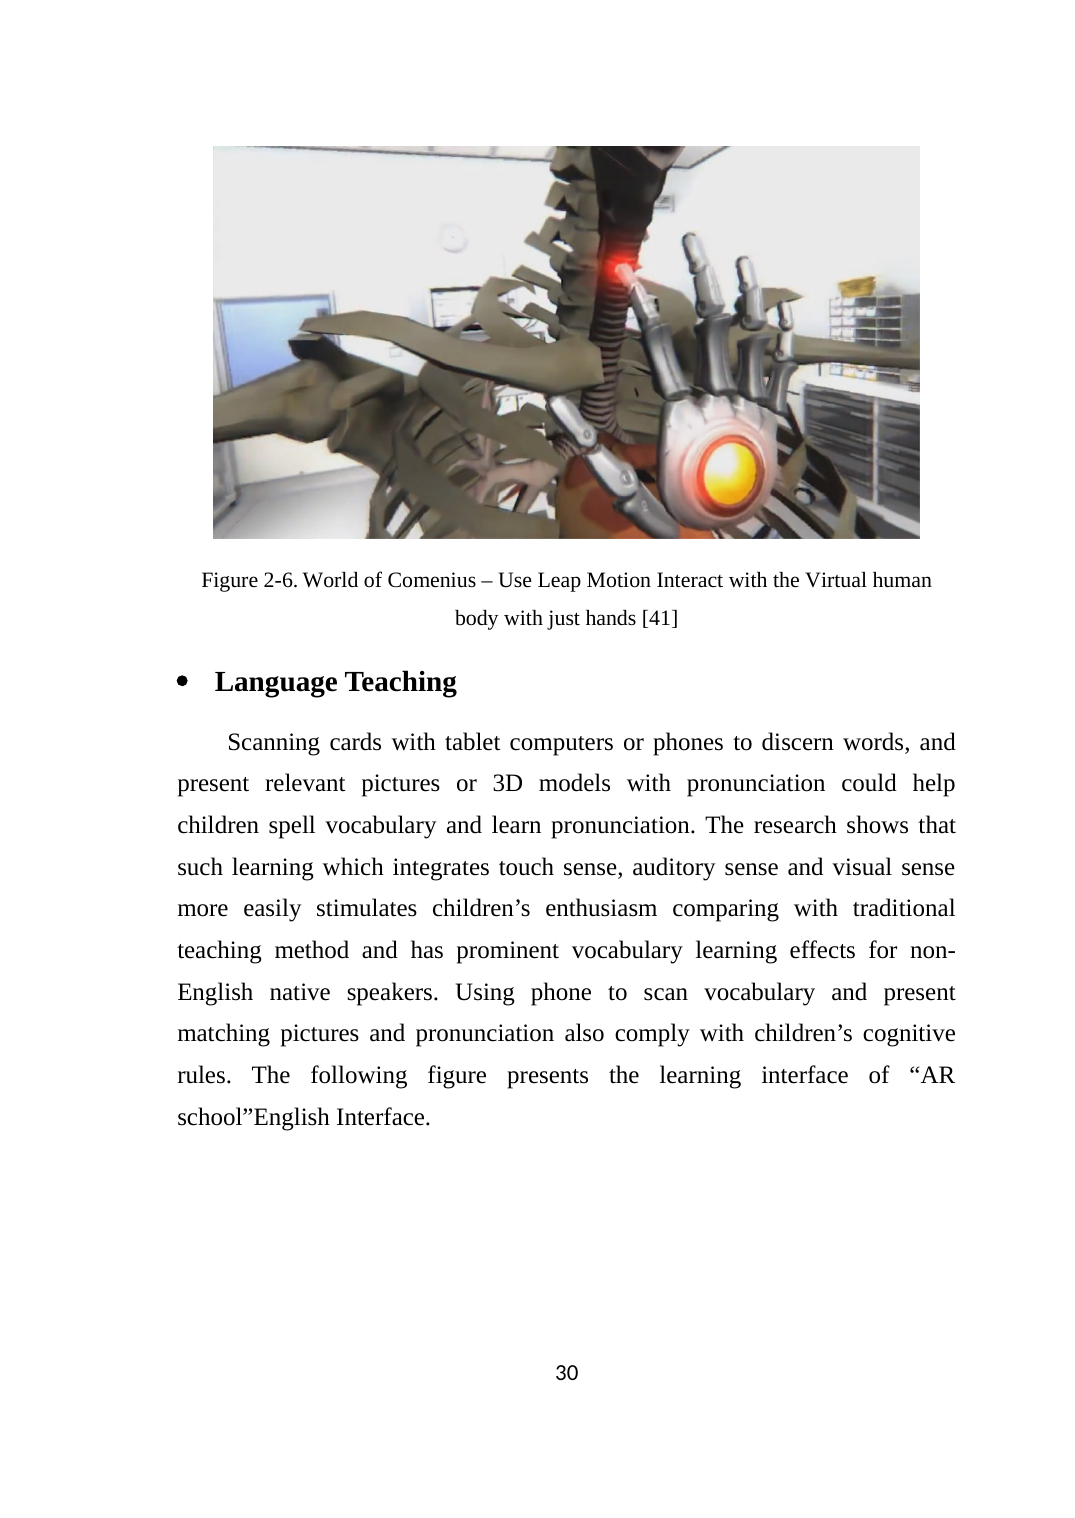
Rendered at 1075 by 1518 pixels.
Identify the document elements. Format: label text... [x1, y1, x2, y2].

text Scanning cards with tablet computers or phones to discern words, and present relevant pictures or 3D models with pronunciation could help children spell vocabulary and learn pronunciation. The research shows that such learning which integrates touch sense, auditory sense and visual sense more easily stimulates children’s enthusiasm comparing with traditional teaching method and has prominent vocabulary learning effects for non-English native speakers. Using phone to scan vocabulary and present matching pictures and pronunciation also comply with children’s cognitive rules. The following figure presents the learning interface of “AR school”English Interface. [177, 717, 956, 1133]
text Figure 2-6. World of Comenius – Use Leap Motion Interact with the Virtual human body with just hands [41] [177, 567, 956, 630]
list Language Teaching [177, 664, 956, 697]
picture [213, 146, 920, 539]
